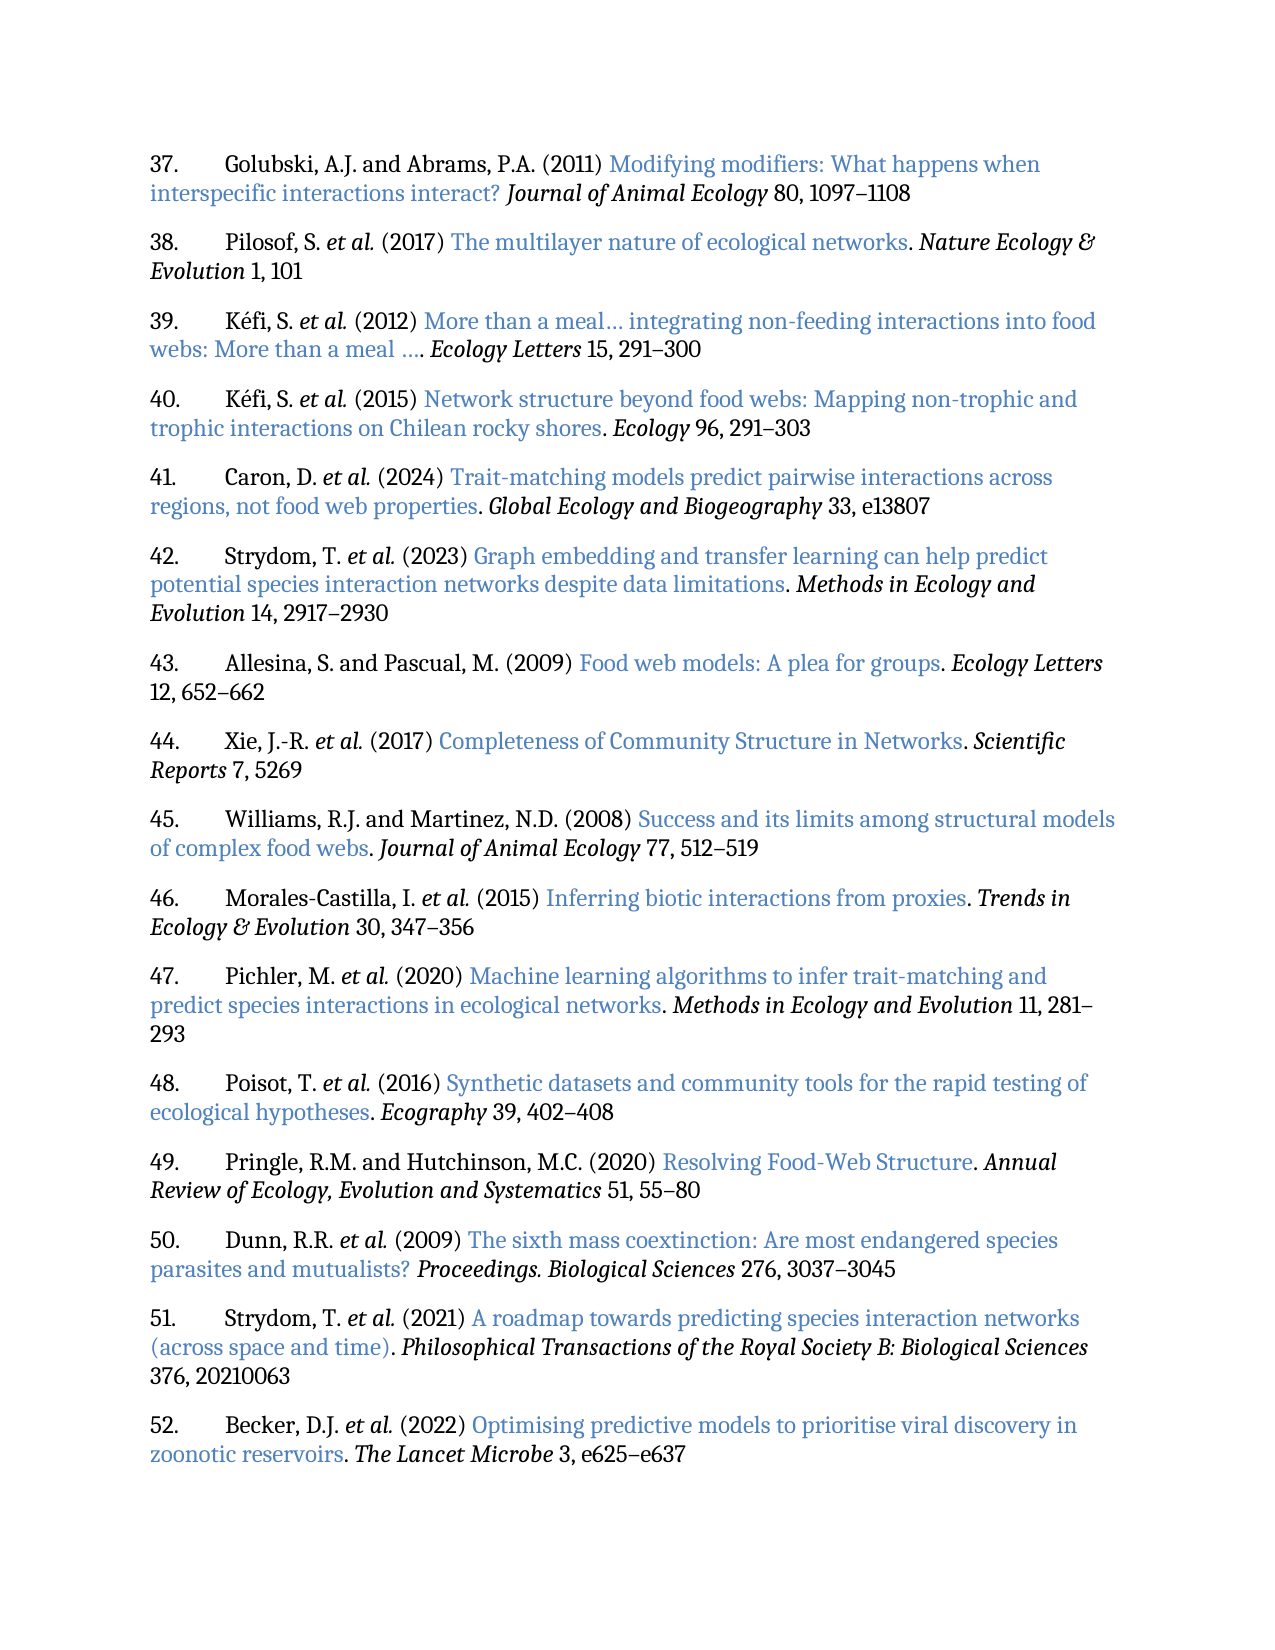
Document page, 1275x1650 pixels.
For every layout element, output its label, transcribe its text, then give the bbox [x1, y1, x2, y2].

text 42. Strydom, T. et al. (2023) Graph embedding and transfer learning can help predict potential species interaction networks despite data limitations. Methods in Ecology and Evolution 14, 2917–2930 [150, 542, 1125, 628]
text 43. Allesina, S. and Pascual, M. (2009) Food web models: A plea for groups. Ecology Letters 12, 652–662 [150, 649, 1125, 706]
text 46. Morales-Castilla, I. et al. (2015) Inferring biotic interactions from proxies. Trends in Ecology & Evolution 30, 347–356 [150, 884, 1125, 941]
text 50. Dunn, R.R. et al. (2009) The sixth mass coextinction: Are most endangered species parasites and mutualists? Proceedings. Biological Sciences 276, 3037–3045 [150, 1226, 1125, 1283]
text 49. Pringle, R.M. and Hutchinson, M.C. (2020) Resolving Food-Web Structure. Annual Review of Ecology, Evolution and Systematics 51, 55–80 [150, 1147, 1125, 1205]
text 48. Poisot, T. et al. (2016) Synthetic datasets and community tools for the rapid testing of ecological hypotheses. Ecography 39, 402–408 [150, 1069, 1125, 1127]
text 45. Williams, R.J. and Martinez, N.D. (2008) Success and its limits among structural models of complex food webs. Journal of Animal Ecology 77, 512–519 [150, 805, 1125, 863]
text 37. Golubski, A.J. and Abrams, P.A. (2011) Modifying modifiers: What happens when interspecific interactions interact? Journal of Animal Ecology 80, 1097–1108 [150, 150, 1125, 207]
text 39. Kéfi, S. et al. (2012) More than a meal… integrating non-feeding interactions into food webs: More than a meal …. Ecology Letters 15, 291–300 [150, 307, 1125, 364]
text 52. Becker, D.J. et al. (2022) Optimising predictive models to prioritise viral discovery in zoonotic reservoirs. The Lancet Microbe 3, e625–e637 [150, 1411, 1125, 1469]
text 38. Pilosof, S. et al. (2017) The multilayer nature of ecological networks. Nature Ecology & Evolution 1, 101 [150, 228, 1125, 286]
text 41. Caron, D. et al. (2024) Trait-matching models predict pairwise interactions across regions, not food web properties. Global Ecology and Biogeography 33, e13807 [150, 463, 1125, 521]
text 44. Xie, J.-R. et al. (2017) Completeness of Community Structure in Networks. Scientific Reports 7, 5269 [150, 727, 1125, 784]
text 51. Strydom, T. et al. (2021) A roadmap towards predicting species interaction networks (across space and time). Philosophical Transactions of the Royal Society B: Biological Sciences 376, 20210063 [150, 1304, 1125, 1390]
text 40. Kéfi, S. et al. (2015) Network structure beyond food webs: Mapping non-trophic and trophic interactions on Chilean rocky shores. Ecology 96, 291–303 [150, 385, 1125, 442]
text 47. Pichler, M. et al. (2020) Machine learning algorithms to infer trait-matching and predict species interactions in ecological networks. Methods in Ecology and Evolution 11, 281–293 [150, 962, 1125, 1048]
